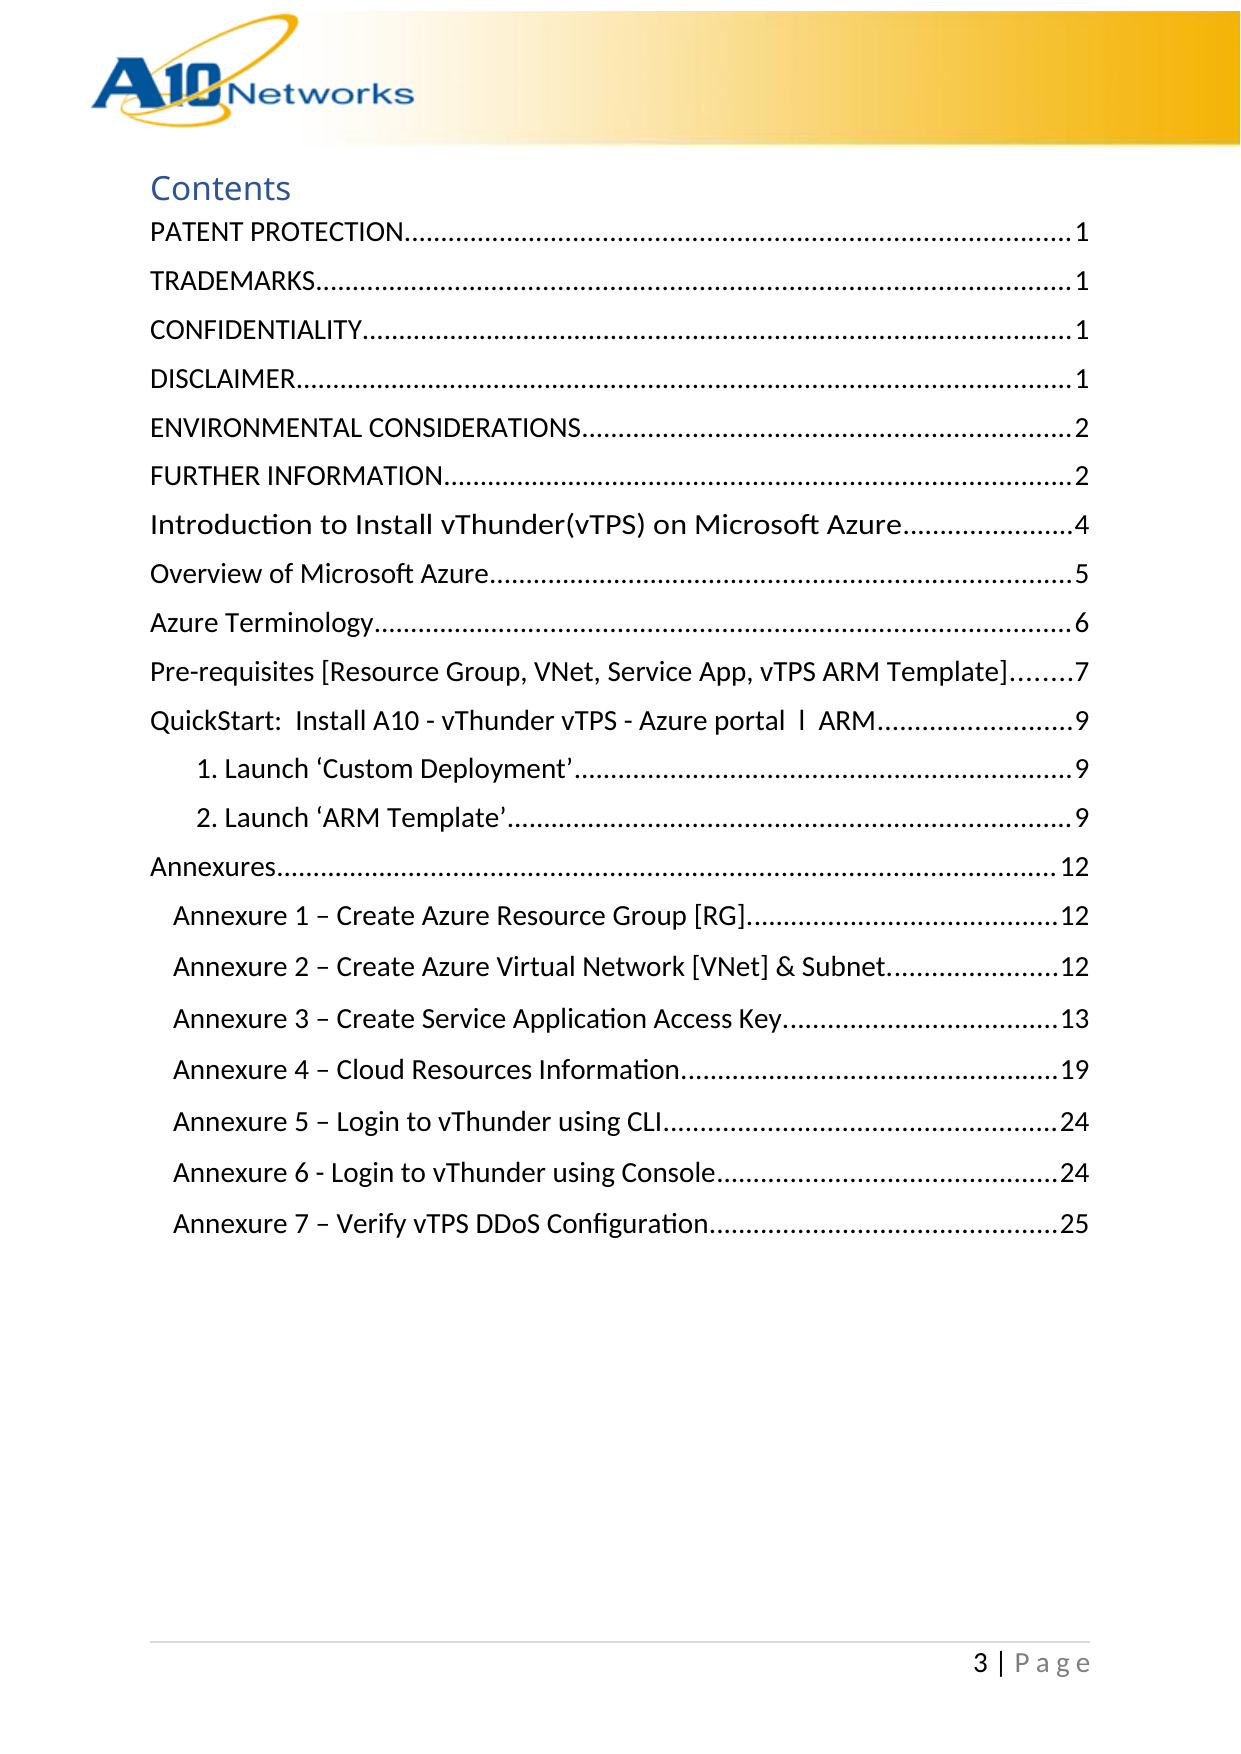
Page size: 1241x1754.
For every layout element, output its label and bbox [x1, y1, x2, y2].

picture [0, 11, 1241, 147]
